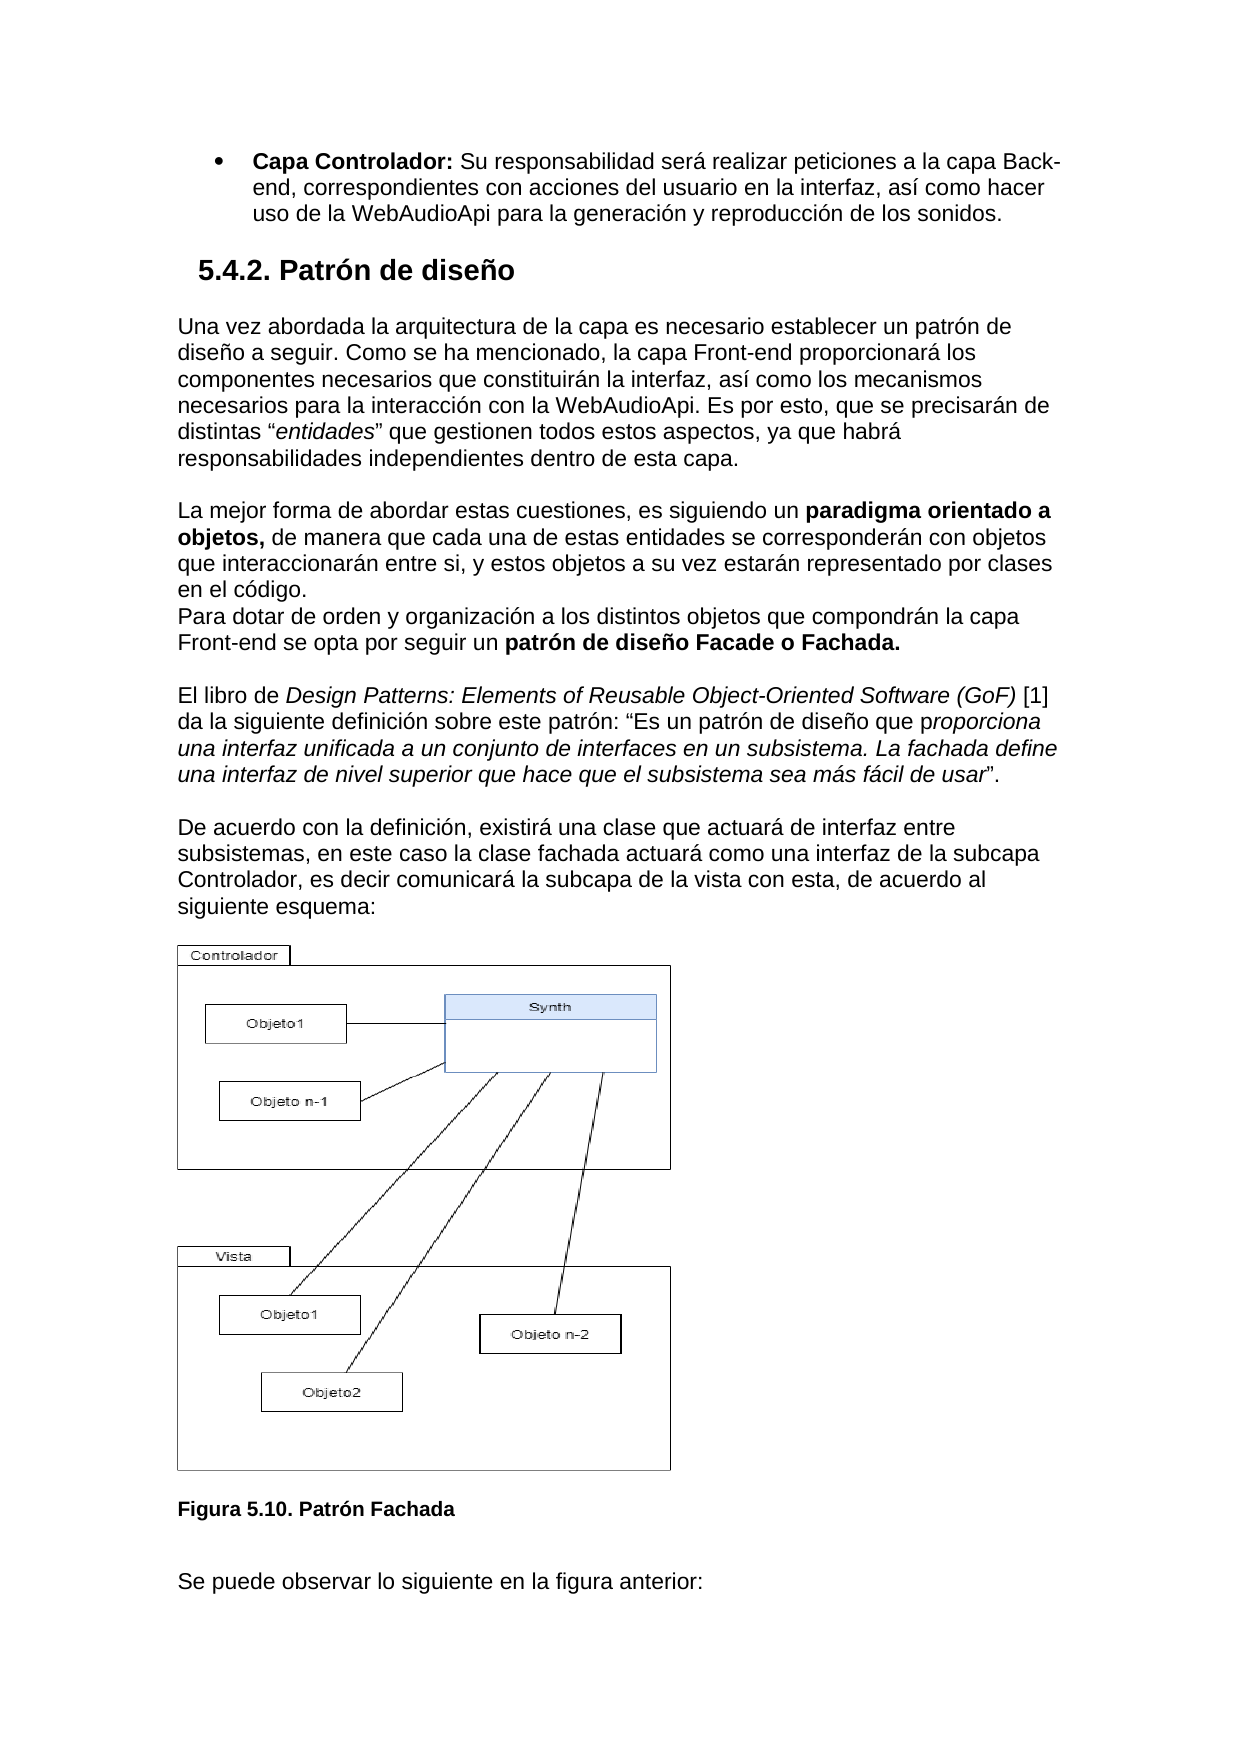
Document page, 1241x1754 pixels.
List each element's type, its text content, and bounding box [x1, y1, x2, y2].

picture [177, 945, 673, 1471]
text Una vez abordada la arquitectura de la capa es necesario establecer un patrón de diseño a seguir. Como se ha mencionado, la capa Front-end proporcionará los componentes necesarios que constituirán la interfaz, así como los mecanismos necesarios para la interacción con la WebAudioApi. Es por esto, que se precisarán de distintas “entidades” que gestionen todos estos aspectos, ya que habrá responsabilidades independientes dentro de esta capa. [177, 313, 1063, 471]
text Se puede observar lo siguiente en la figura anterior: [177, 1568, 1063, 1595]
text El libro de Design Patterns: Elements of Reusable Object-Oriented Software (GoF) da la siguiente definición sobre este patrón: “Es un patrón de diseño que proporciona una interfaz unificada a un conjunto de interfaces en un subsistema. La fachada define una interfaz de nivel superior que hace que el subsistema sea más fácil de usar”. [177, 682, 1063, 787]
text Figura 5.10. Patrón Fachada [177, 1496, 1063, 1520]
text Para dotar de orden y organización a los distintos objetos que compondrán la capa Front-end se opta por seguir un patrón de diseño Facade o Fachada. [177, 603, 1063, 656]
subtitle 5.4.2. Patrón de diseño [198, 253, 1063, 287]
text De acuerdo con la definición, existirá una clase que actuará de interfaz entre subsistemas, en este caso la clase fachada actuará como una interfaz de la subcapa Controlador, es decir comunicará la subcapa de la vista con esta, de acuerdo al siguiente esquema: [177, 814, 1063, 919]
list Capa Controlador: Su responsabilidad será realizar peticiones a la capa Back-end, correspondientes con acciones del usuario en la interfaz, así como hacer uso de la WebAudioApi para la generación y reproducción de los sonidos. [215, 148, 1063, 227]
text La mejor forma de abordar estas cuestiones, es siguiendo un paradigma orientado a objetos, de manera que cada una de estas entidades se corresponderán con objetos que interaccionarán entre si, y estos objetos a su vez estarán representado por clases en el código. [177, 497, 1063, 603]
